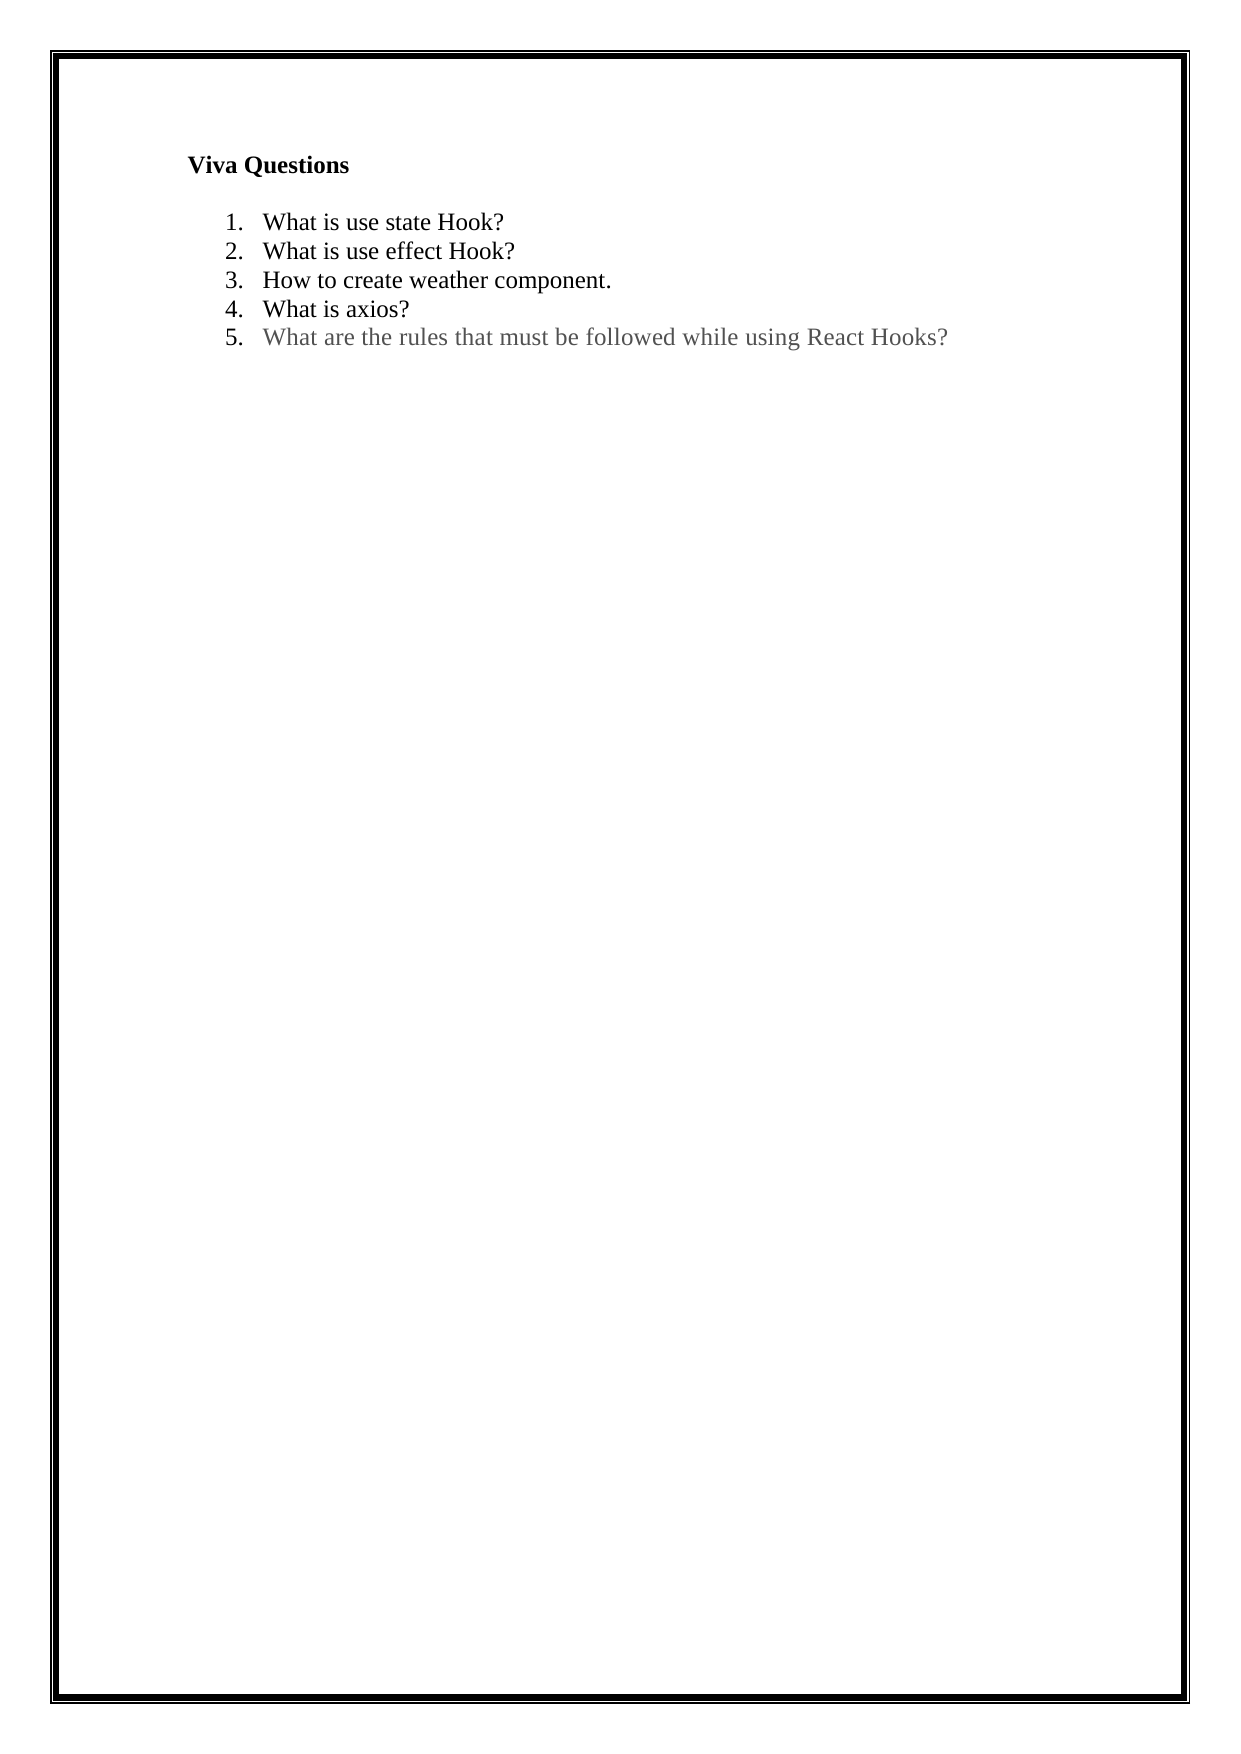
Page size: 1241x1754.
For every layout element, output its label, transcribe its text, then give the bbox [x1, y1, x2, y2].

list What is axios? [225, 294, 1146, 322]
list What are the rules that must be followed while using React Hooks? [225, 322, 1146, 351]
list What is use effect Hook? [225, 236, 1146, 265]
list How to create weather component. [225, 265, 1146, 294]
list What is use state Hook? [225, 207, 1146, 236]
text Viva Questions [187, 150, 1146, 179]
